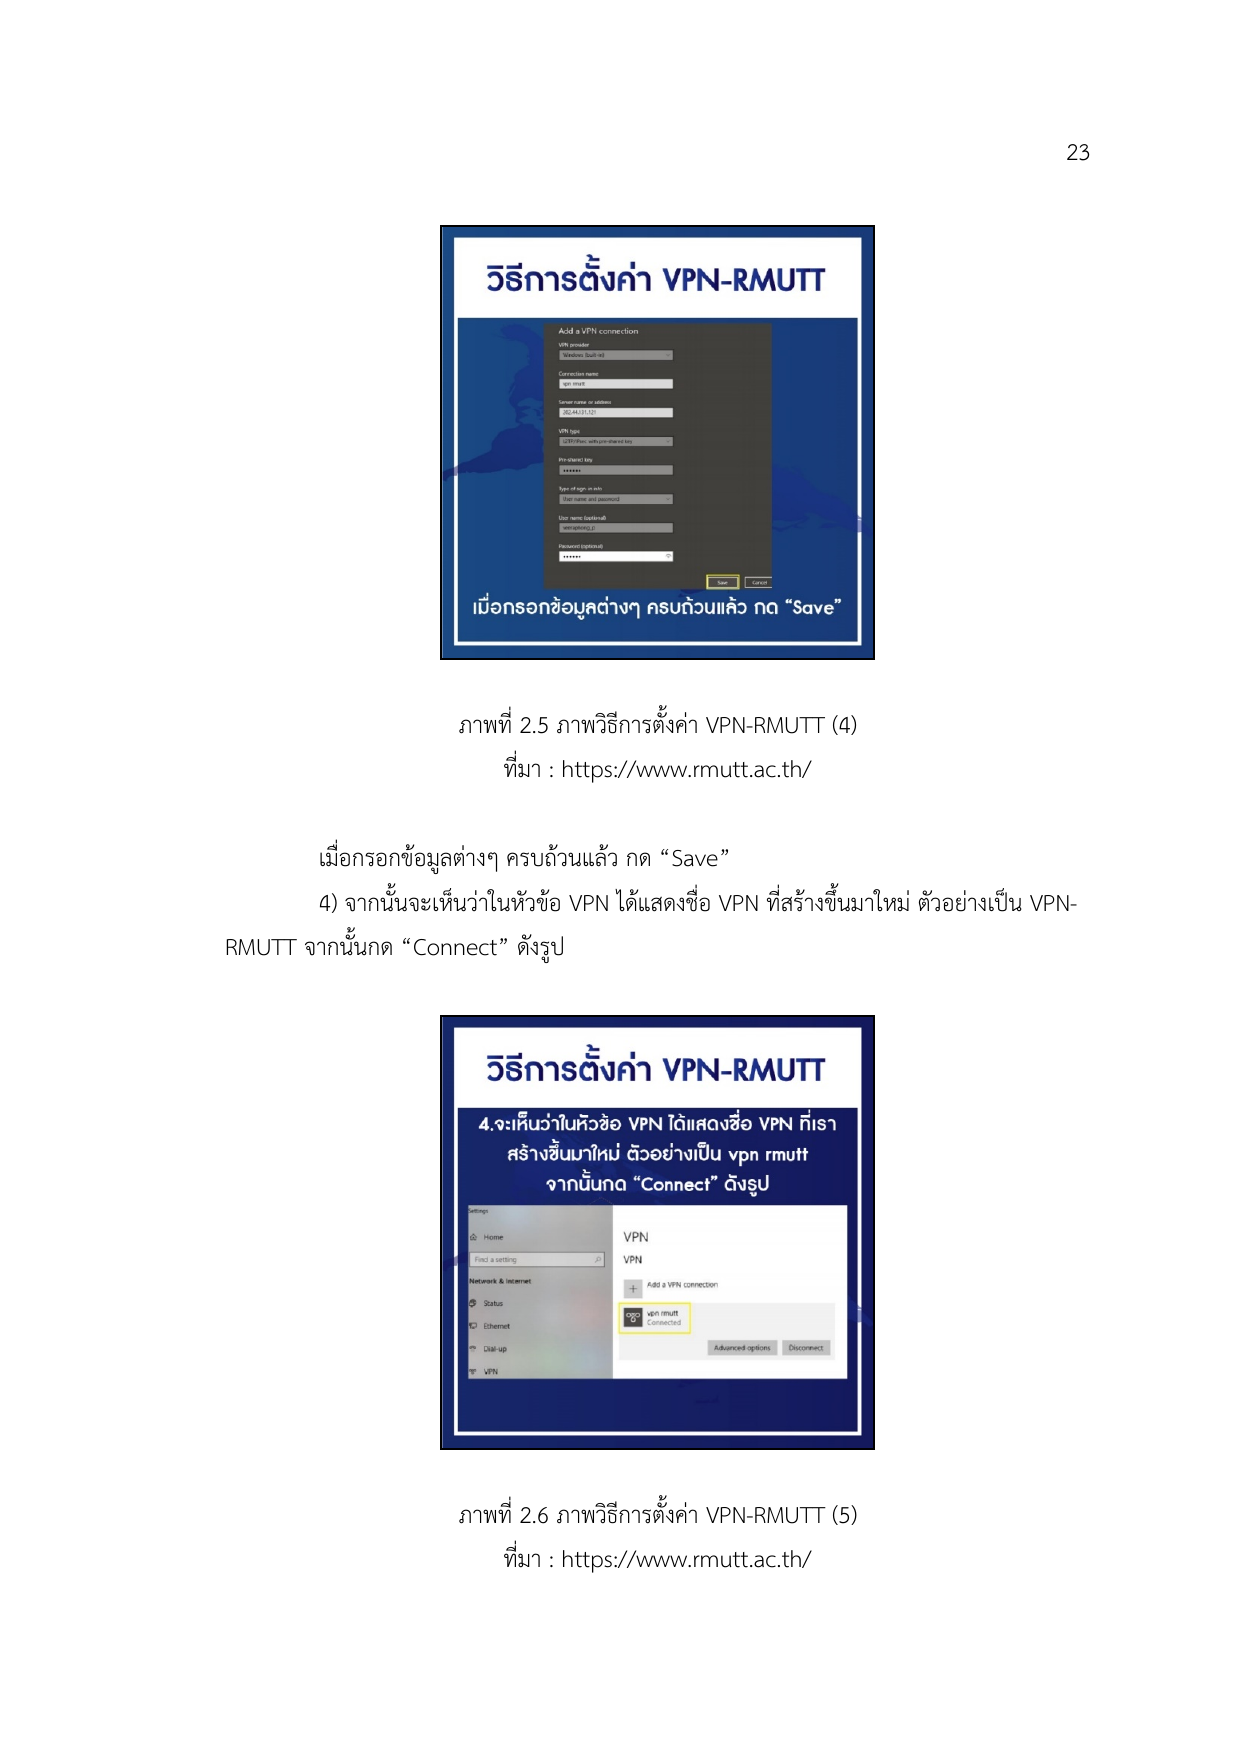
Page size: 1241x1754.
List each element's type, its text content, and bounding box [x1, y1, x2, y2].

text 4) จากนั้นจะเห็นว่าในหัวข้อ VPN ได้แสดงชื่อ VPN ที่สร้างขึ้นมาใหม่ ตัวอย่างเป็น VPN-RMUTT จากนั้นกด “Connect” ดังรูป [225, 882, 1090, 971]
text ภาพที่ 2.6 ภาพวิธีการตั้งค่า VPN-RMUTT (5) [225, 1494, 1090, 1539]
text ที่มา : https://www.rmutt.ac.th/ [225, 749, 1090, 793]
text เมื่อกรอกข้อมูลต่างๆ ครบถ้วนแล้ว กด “Save” [225, 837, 1090, 882]
text ที่มา : https://www.rmutt.ac.th/ [225, 1539, 1090, 1583]
picture [442, 1017, 873, 1448]
picture [442, 227, 873, 658]
text ภาพที่ 2.5 ภาพวิธีการตั้งค่า VPN-RMUTT (4) [225, 704, 1090, 749]
